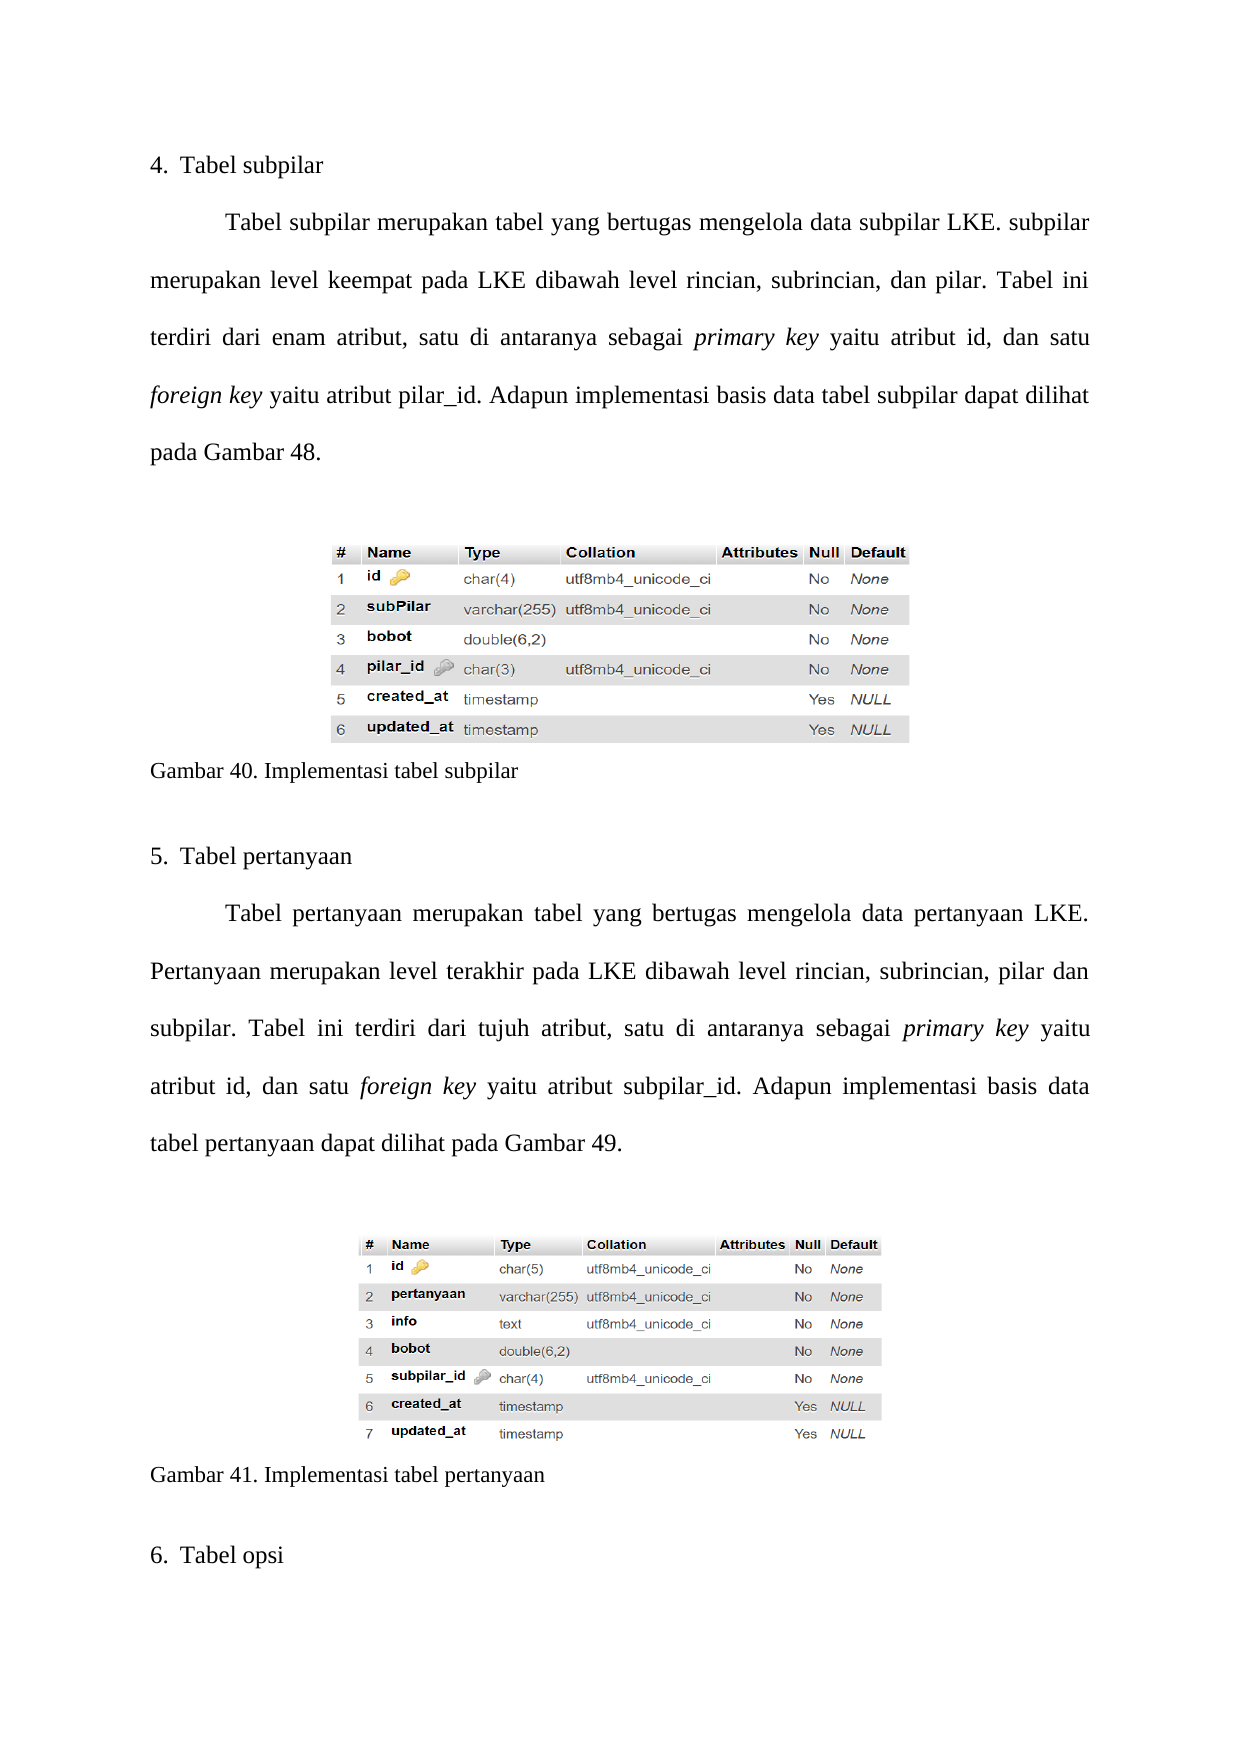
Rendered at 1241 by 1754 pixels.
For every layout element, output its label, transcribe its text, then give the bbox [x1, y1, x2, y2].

text Tabel pertanyaan merupakan tabel yang bertugas mengelola data pertanyaan LKE. Pertanyaan merupakan level terakhir pada LKE dibawah level rincian, subrincian, pilar dan subpilar. Tabel ini terdiri dari tujuh atribut, satu di antaranya sebagai primary key yaitu atribut id, dan satu foreign key yaitu atribut subpilar_id. Adapun implementasi basis data tabel pertanyaan dapat dilihat pada Gambar 49. [150, 898, 1090, 1157]
text Tabel subpilar merupakan tabel yang bertugas mengelola data subpilar LKE. subpilar merupakan level keempat pada LKE dibawah level rincian, subrincian, dan pilar. Tabel ini terdiri dari enam atribut, satu di antaranya sebagai primary key yaitu atribut id, dan satu foreign key yaitu atribut pilar_id. Adapun implementasi basis data tabel subpilar dapat dilihat pada Gambar 48. [150, 207, 1090, 466]
list Tabel pertanyaan [150, 841, 1090, 869]
list Tabel subpilar [150, 150, 1090, 179]
picture [330, 545, 910, 743]
list Tabel opsi [150, 1540, 1090, 1569]
picture [358, 1235, 882, 1447]
